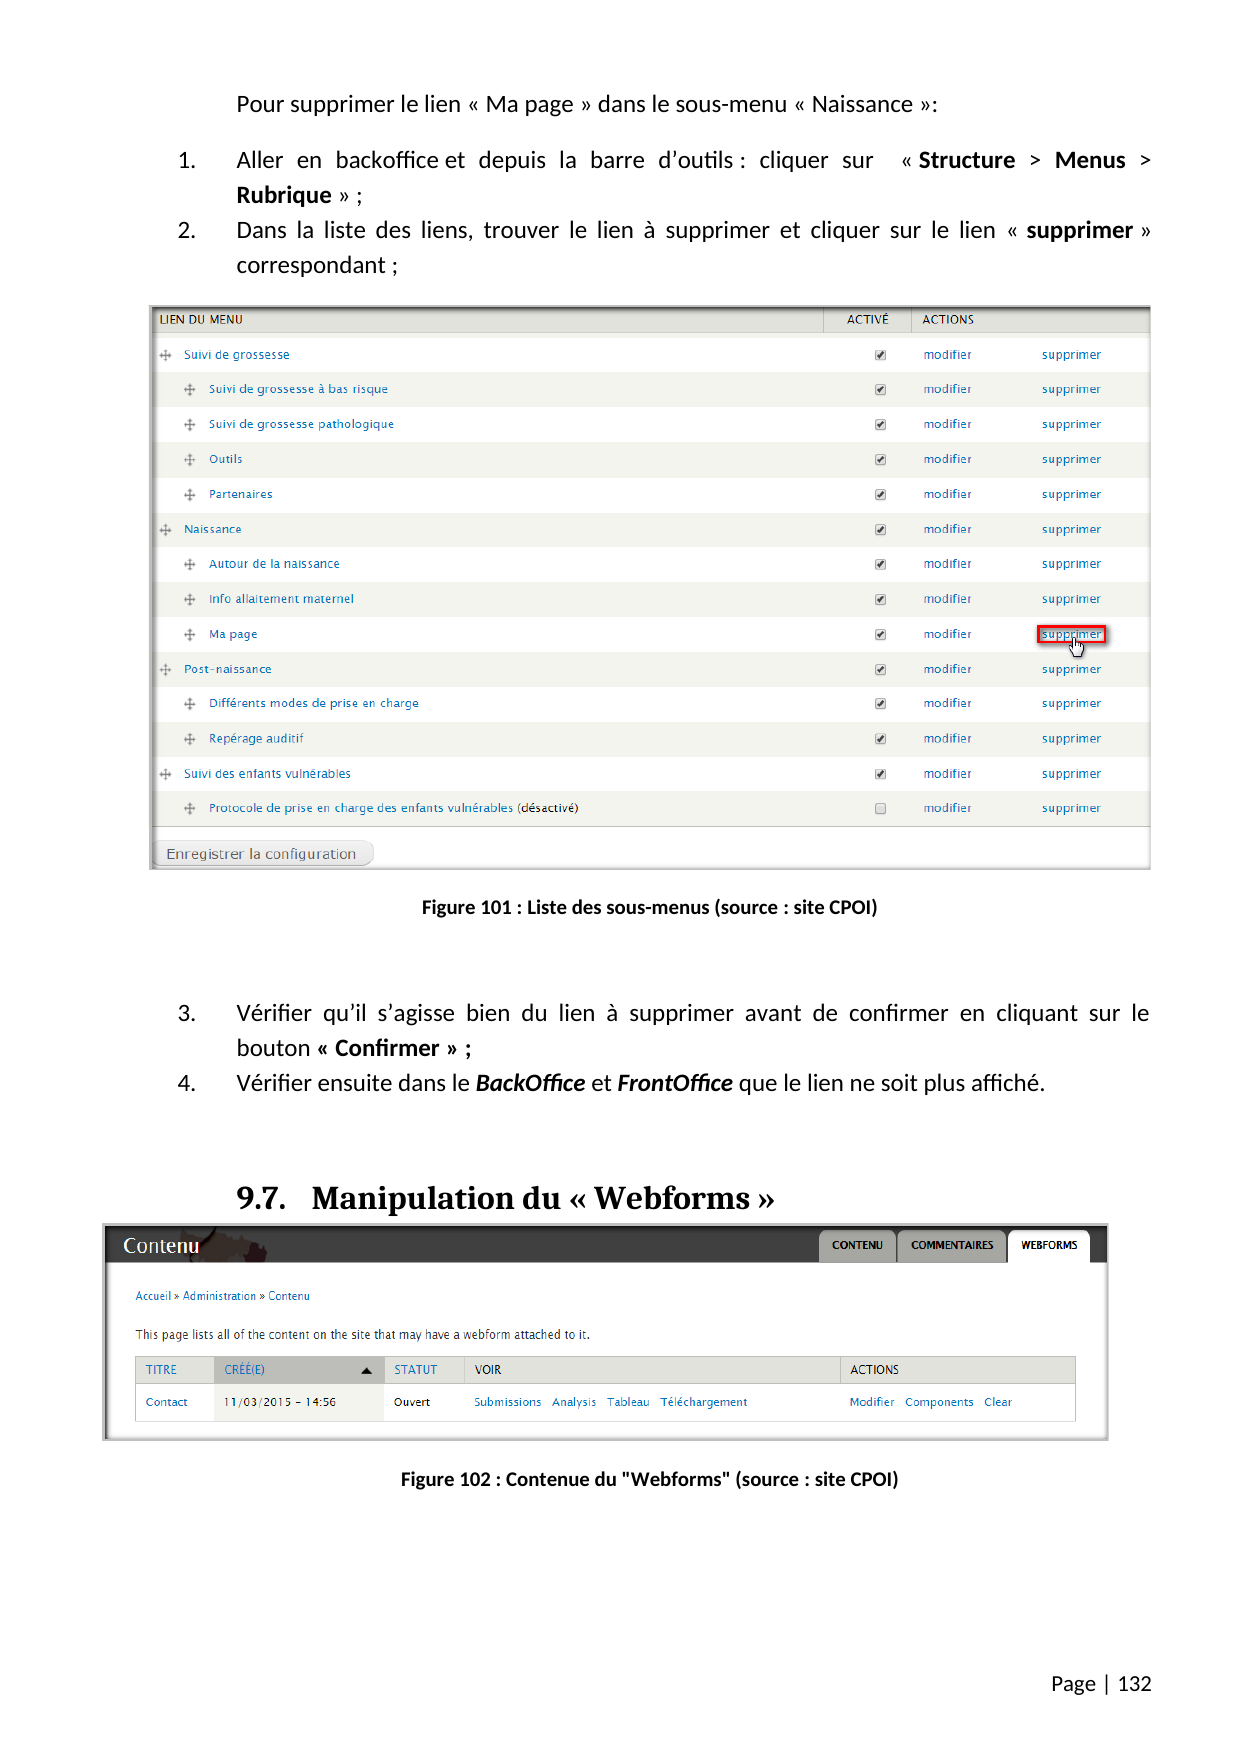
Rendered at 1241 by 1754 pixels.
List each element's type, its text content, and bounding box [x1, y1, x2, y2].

picture [148, 305, 1151, 870]
list Aller en backoffice et depuis la barre d’outils : cliquer sur « Structure > Menus > Rubrique » ; [177, 144, 1152, 210]
text Figure 101 : Liste des sous-menus (source : site CPOI) [148, 894, 1152, 920]
text Pour supprimer le lien « Ma page » dans le sous-menu « Naissance »: [148, 89, 1152, 119]
text Figure 102 : Contenue du "Webforms" (source : site CPOI) [148, 1466, 1152, 1491]
subtitle Manipulation du « Webforms » [236, 1179, 1152, 1217]
list Vérifier ensuite dans le BackOffice et FrontOffice que le lien ne soit plus affiché. [177, 1067, 1152, 1098]
list Vérifier qu’il s’agisse bien du lien à supprimer avant de confirmer en cliquant sur le bouton « Confirmer » ; [177, 997, 1152, 1063]
list Dans la liste des liens, trouver le lien à supprimer et cliquer sur le lien « supprimer » correspondant ; [177, 214, 1152, 280]
picture [102, 1223, 1109, 1441]
